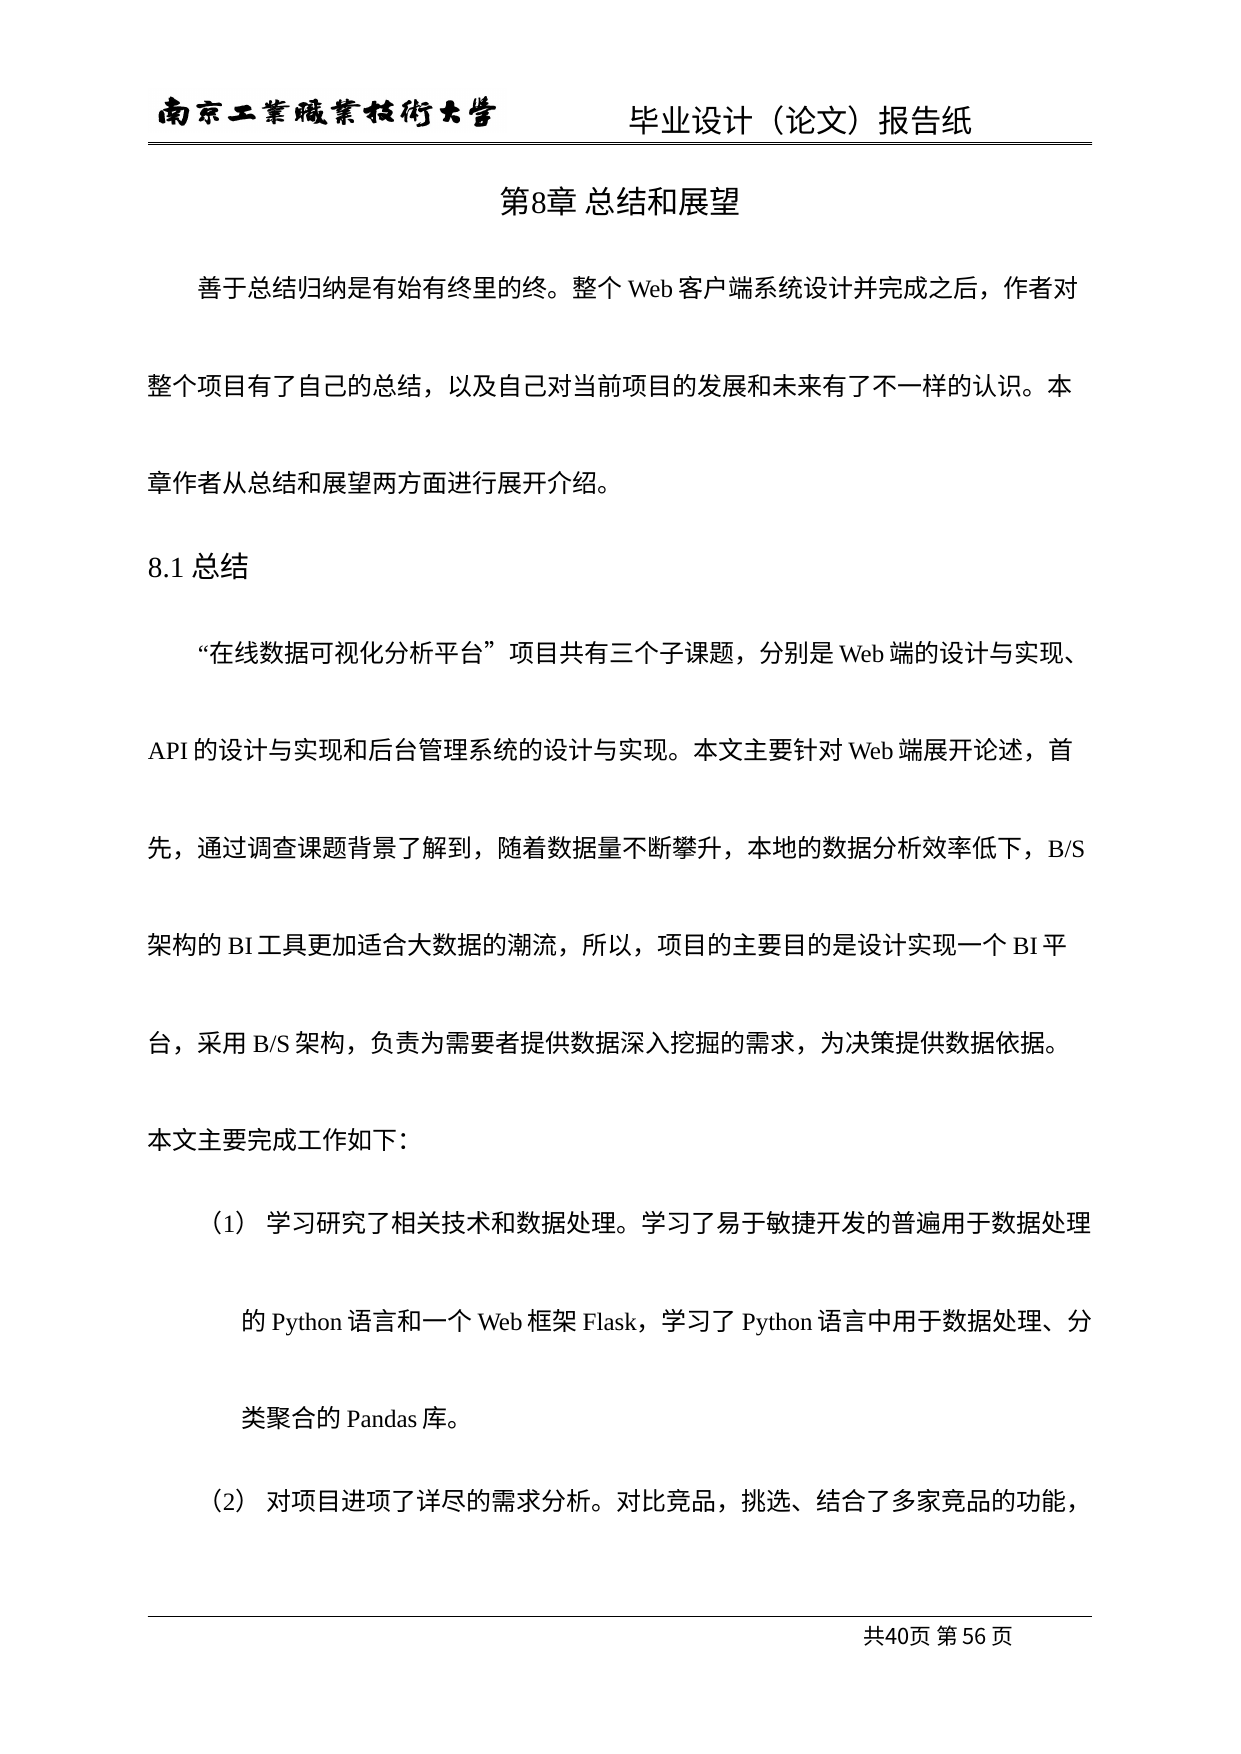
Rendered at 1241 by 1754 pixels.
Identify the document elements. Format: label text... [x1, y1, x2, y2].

list 学习研究了相关技术和数据处理。学习了易于敏捷开发的普遍用于数据处理的Python语言和一个Web框架Flask，学习了Python语言中用于数据处理、分类聚合的Pandas库。 [198, 1189, 1092, 1449]
subtitle 总结 [148, 533, 1092, 598]
picture [147, 88, 507, 133]
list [198, 1467, 1092, 1532]
text “在线数据可视化分析平台”项目共有三个子课题，分别是Web端的设计与实现、API的设计与实现和后台管理系统的设计与实现。本文主要针对Web端展开论述，首先，通过调查课题背景了解到，随着数据量不断攀升，本地的数据分析效率低下，B/S架构的BI工具更加适合大数据的潮流，所以，项目的主要目的是设计实现一个BI平台，采用B/S架构，负责为需要者提供数据深入挖掘的需求，为决策提供数据依据。本文主要完成工作如下： [148, 619, 1092, 1171]
subtitle 总结和展望 [148, 167, 1092, 232]
text 善于总结归纳是有始有终里的终。整个Web客户端系统设计并完成之后，作者对整个项目有了自己的总结，以及自己对当前项目的发展和未来有了不一样的认识。本章作者从总结和展望两方面进行展开介绍。 [148, 254, 1092, 514]
